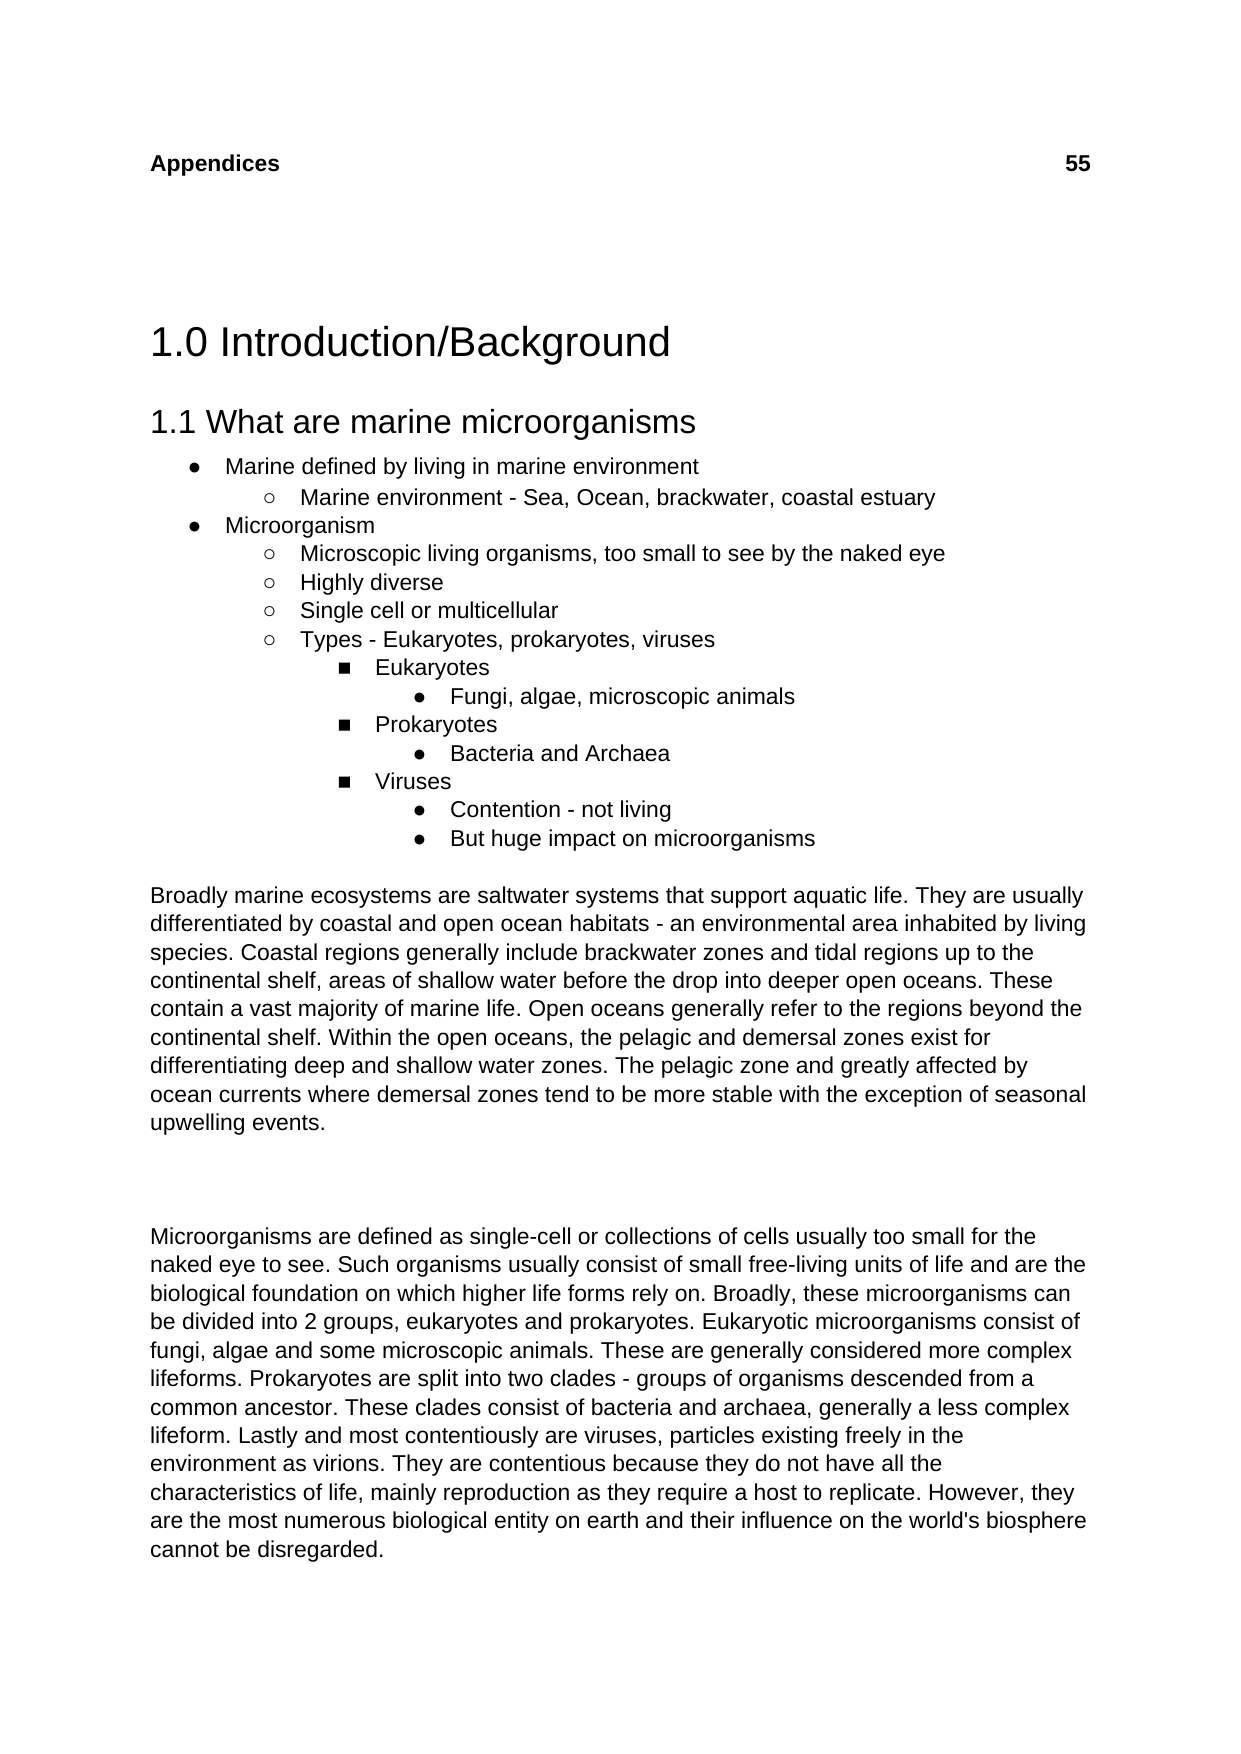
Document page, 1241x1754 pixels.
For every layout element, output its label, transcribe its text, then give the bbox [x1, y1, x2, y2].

list Viruses [337, 768, 1090, 794]
list Prokaryotes [337, 711, 1090, 737]
subtitle 1.1 What are marine microorganisms [150, 402, 1090, 441]
list Contention - not living [412, 796, 1090, 823]
list Highly diverse [262, 569, 1090, 595]
list Types - Eukaryotes, prokaryotes, viruses [262, 626, 1090, 652]
list Fungi, algae, microscopic animals [412, 683, 1090, 709]
subtitle 1.0 Introduction/Background [150, 317, 1090, 365]
text Microorganisms are defined as single-cell or collections of cells usually too small for the naked eye to see. Such organisms usually consist of small free-living units of life and are the biological foundation on which higher life forms rely on. Broadly, these microorganisms can be divided into 2 groups, eukaryotes and prokaryotes. Eukaryotic microorganisms consist of fungi, algae and some microscopic animals. These are generally considered more complex lifeforms. Prokaryotes are split into two clades - groups of organisms descended from a common ancestor. These clades consist of bacteria and archaea, generally a less complex lifeform. Lastly and most contentiously are viruses, particles existing freely in the environment as virions. They are contentious because they do not have all the characteristics of life, mainly reproduction as they require a host to replicate. However, they are the most numerous biological entity on earth and their influence on the world's biosphere cannot be disregarded. [150, 1223, 1090, 1562]
list Marine defined by living in marine environment [187, 453, 1090, 480]
list Microorganism [187, 512, 1090, 538]
list But huge impact on microorganisms [412, 825, 1090, 851]
list Eukaryotes [337, 654, 1090, 681]
list Microscopic living organisms, too small to see by the naked eye [262, 540, 1090, 567]
text Broadly marine ecosystems are saltwater systems that support aquatic life. They are usually differentiated by coastal and open ocean habitats - an environmental area inhabited by living species. Coastal regions generally include brackwater zones and tidal regions up to the continental shelf, areas of shallow water before the drop into deeper open oceans. These contain a vast majority of marine life. Open oceans generally refer to the regions beyond the continental shelf. Within the open oceans, the pelagic and demersal zones exist for differentiating deep and shallow water zones. The pelagic zone and greatly affected by ocean currents where demersal zones tend to be more stable with the exception of seasonal upwelling events. [150, 882, 1090, 1136]
list Marine environment - Sea, Ocean, brackwater, coastal estuary [262, 483, 1090, 510]
list Bacteria and Archaea [412, 739, 1090, 766]
list Single cell or multicellular [262, 597, 1090, 624]
